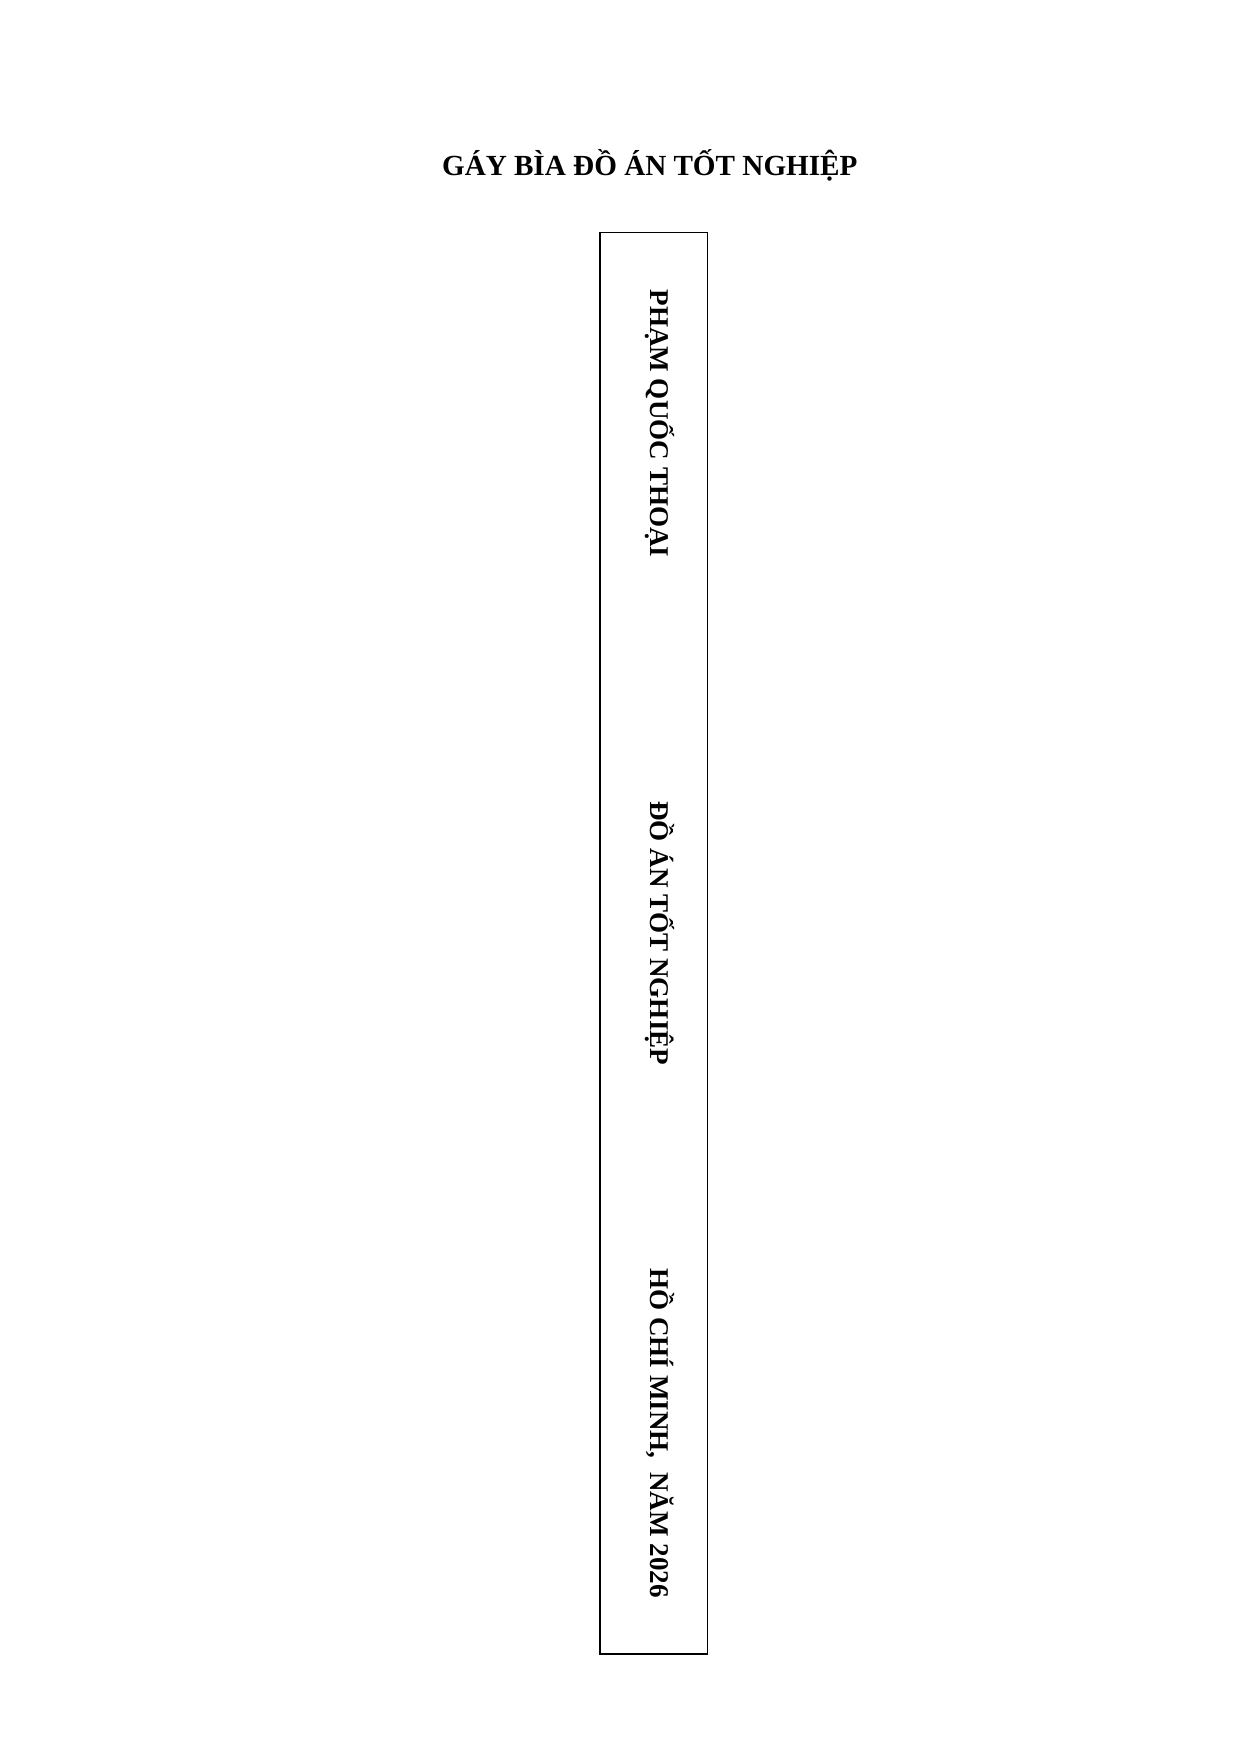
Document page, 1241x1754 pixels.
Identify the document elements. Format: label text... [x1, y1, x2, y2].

text GÁY BÌA ĐỒ ÁN TỐT NGHIỆP [177, 148, 1122, 181]
